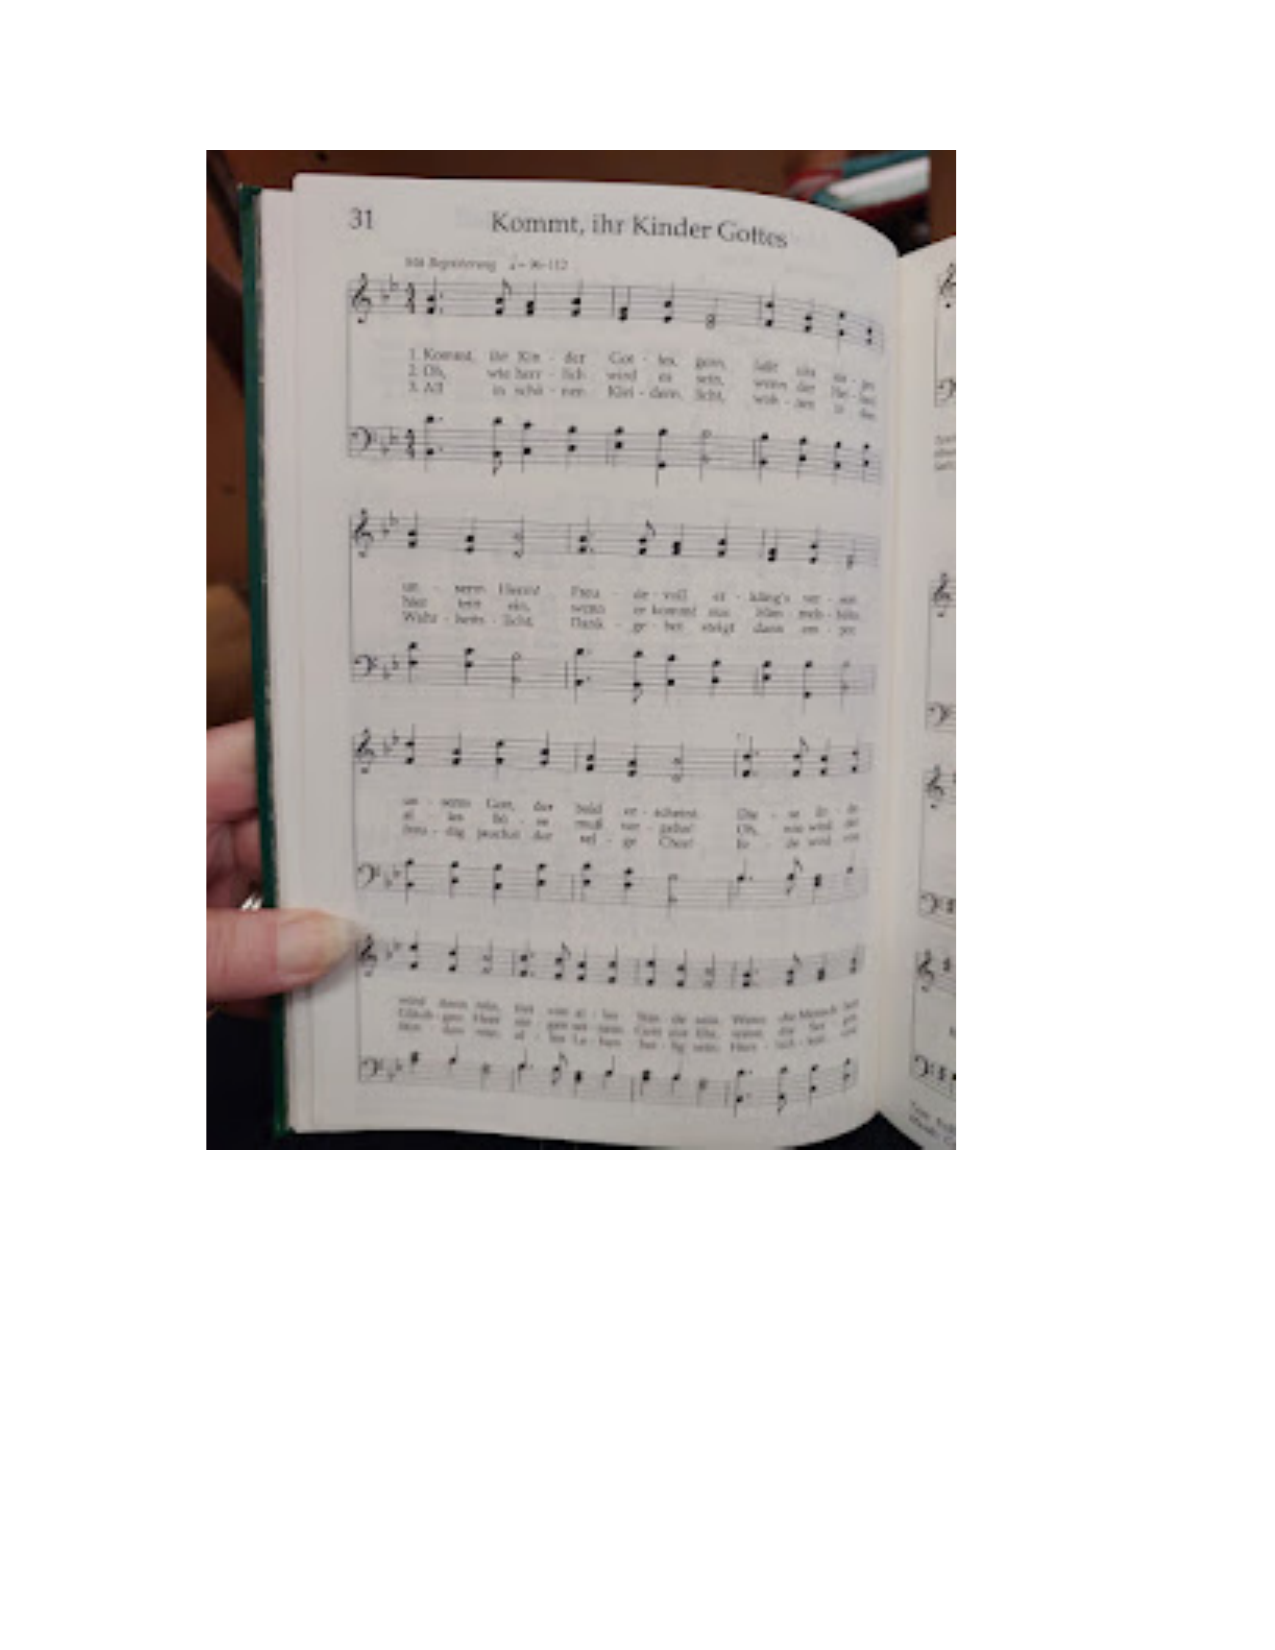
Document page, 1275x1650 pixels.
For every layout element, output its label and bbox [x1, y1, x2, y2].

picture [206, 150, 957, 1150]
